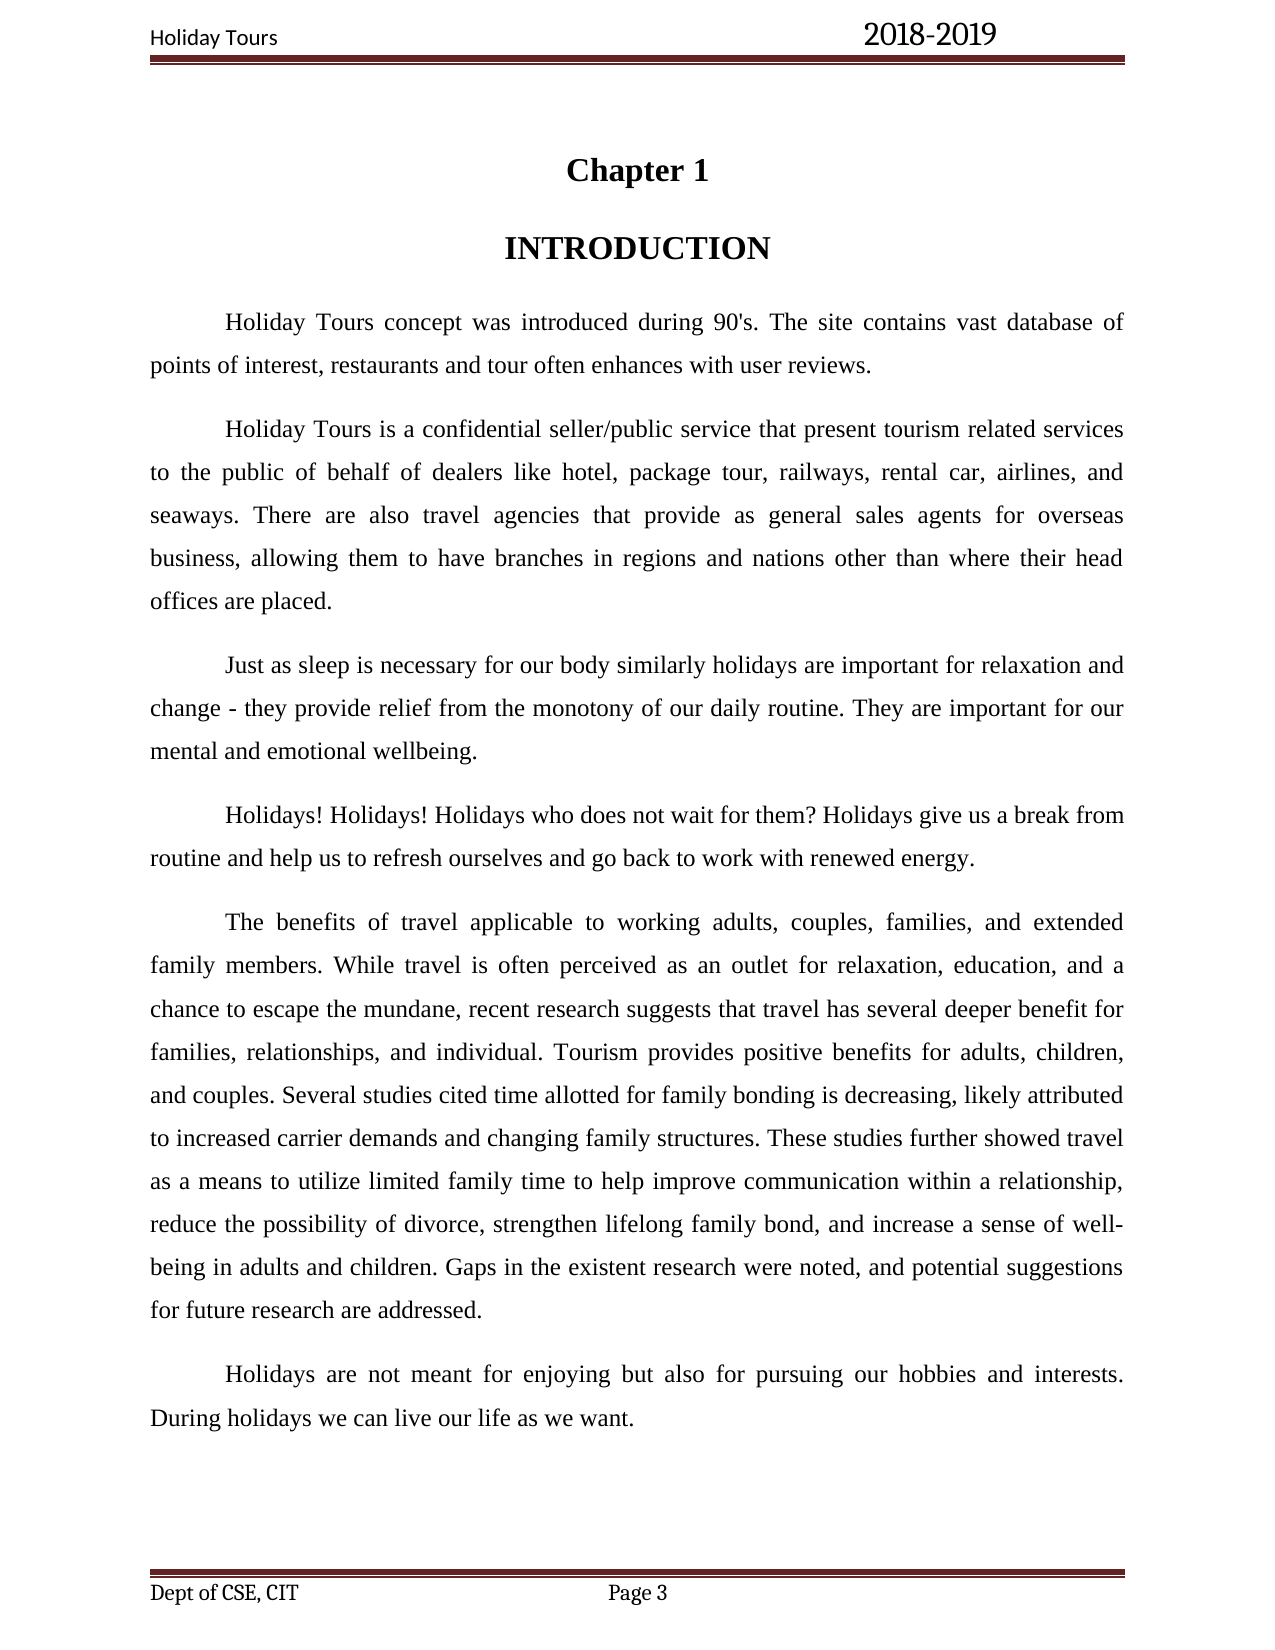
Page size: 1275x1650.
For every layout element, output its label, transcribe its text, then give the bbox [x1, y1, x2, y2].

text Holidays! Holidays! Holidays who does not wait for them? Holidays give us a break from routine and help us to refresh ourselves and go back to work with renewed energy. [150, 800, 1125, 872]
text Holiday Tours concept was introduced during 90's. The site contains vast database of points of interest, restaurants and tour often enhances with user reviews. [150, 307, 1125, 378]
text Holiday Tours is a confidential seller/public service that present tourism related services to the public of behalf of dealers like hotel, package tour, railways, rental car, airlines, and seaways. There are also travel agencies that provide as general sales agents for overseas business, allowing them to have branches in regions and nations other than where their head offices are placed. [150, 414, 1125, 615]
text INTRODUCTION [150, 228, 1125, 267]
text Holidays are not meant for enjoying but also for pursuing our hobbies and interests. During holidays we can live our life as we want. [150, 1359, 1125, 1431]
text Chapter 1 [150, 150, 1125, 188]
text The benefits of travel applicable to working adults, couples, families, and extended family members. While travel is often perceived as an outlet for relaxation, education, and a chance to escape the mundane, recent research suggests that travel has several deeper benefit for families, relationships, and individual. Tourism provides positive benefits for adults, children, and couples. Several studies cited time allotted for family bonding is decreasing, likely attributed to increased carrier demands and changing family structures. These studies further showed travel as a means to utilize limited family time to help improve communication within a relationship, reduce the possibility of divorce, strengthen lifelong family bond, and increase a sense of well-being in adults and children. Gaps in the existent research were noted, and potential suggestions for future research are addressed. [150, 907, 1125, 1324]
text Just as sleep is necessary for our body similarly holidays are important for relaxation and change - they provide relief from the monotony of our daily routine. They are important for our mental and emotional wellbeing. [150, 650, 1125, 765]
